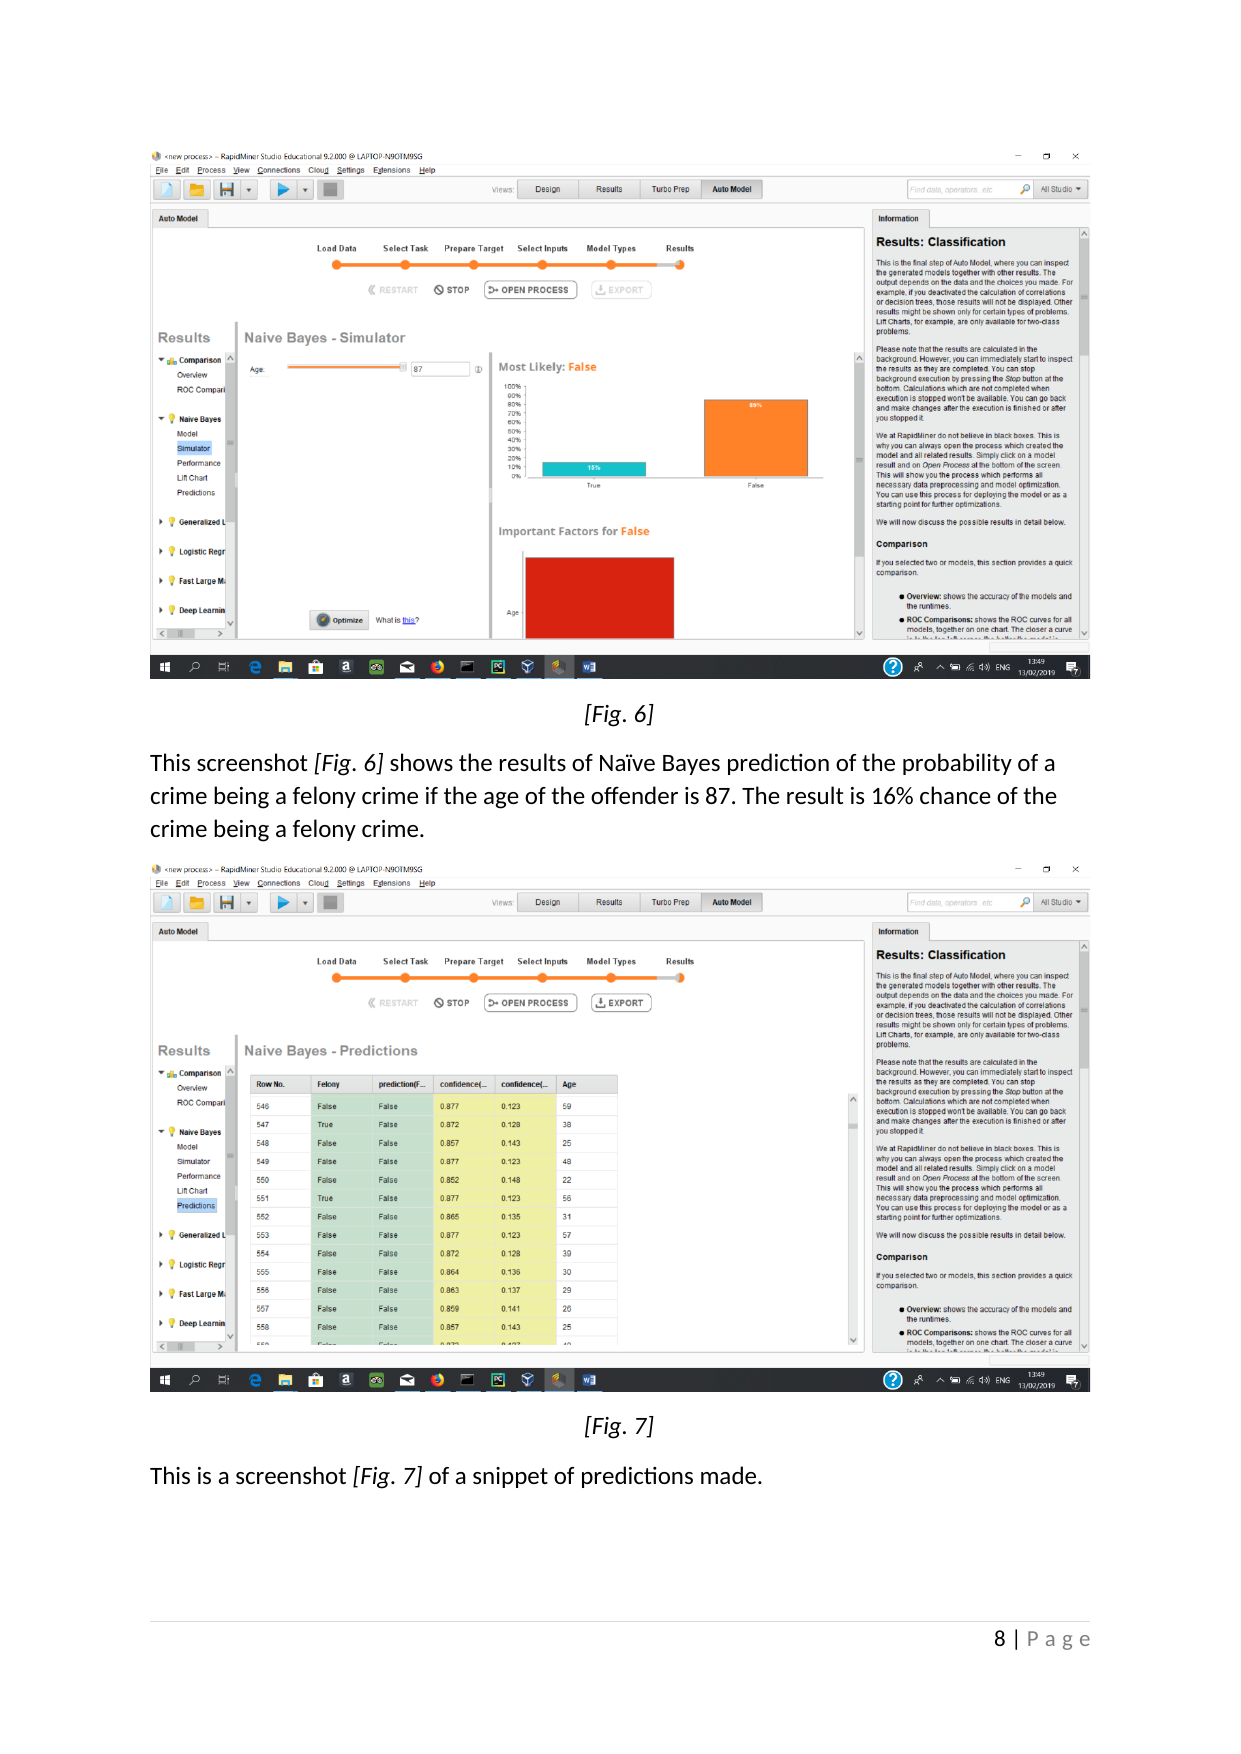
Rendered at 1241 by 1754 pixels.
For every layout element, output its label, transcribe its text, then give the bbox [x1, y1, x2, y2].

text [Fig. 7] [150, 1410, 1090, 1441]
text This screenshot [Fig. 6] shows the results of Naïve Bayes prediction of the probability of a crime being a felony crime if the age of the offender is 87. The result is 16% chance of the crime being a felony crime. [150, 747, 1090, 844]
text [Fig. 6] [150, 698, 1090, 728]
picture [150, 150, 1091, 679]
picture [150, 862, 1091, 1392]
text This is a screenshot [Fig. 7] of a snippet of predictions made. [150, 1460, 1090, 1491]
